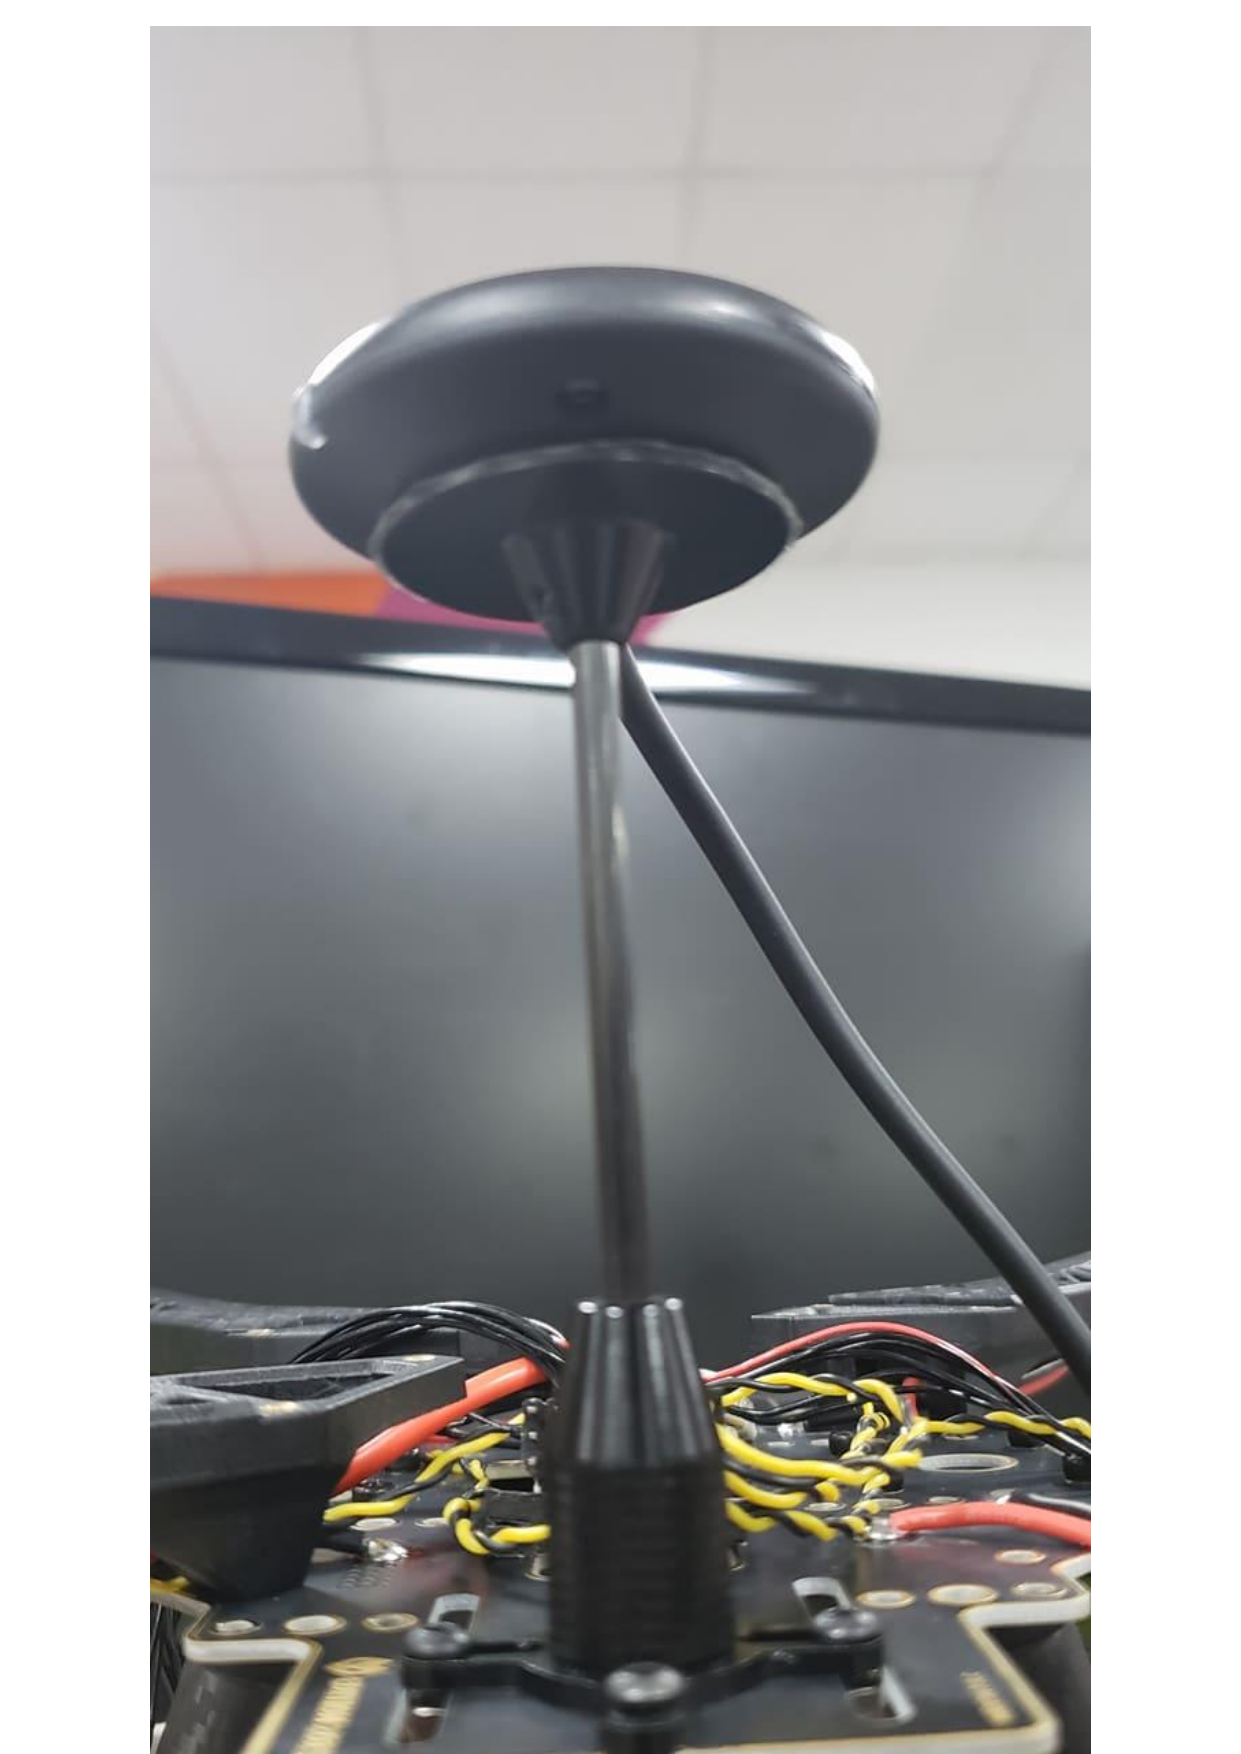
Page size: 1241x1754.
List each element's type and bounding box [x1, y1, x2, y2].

picture [150, 26, 1091, 1754]
